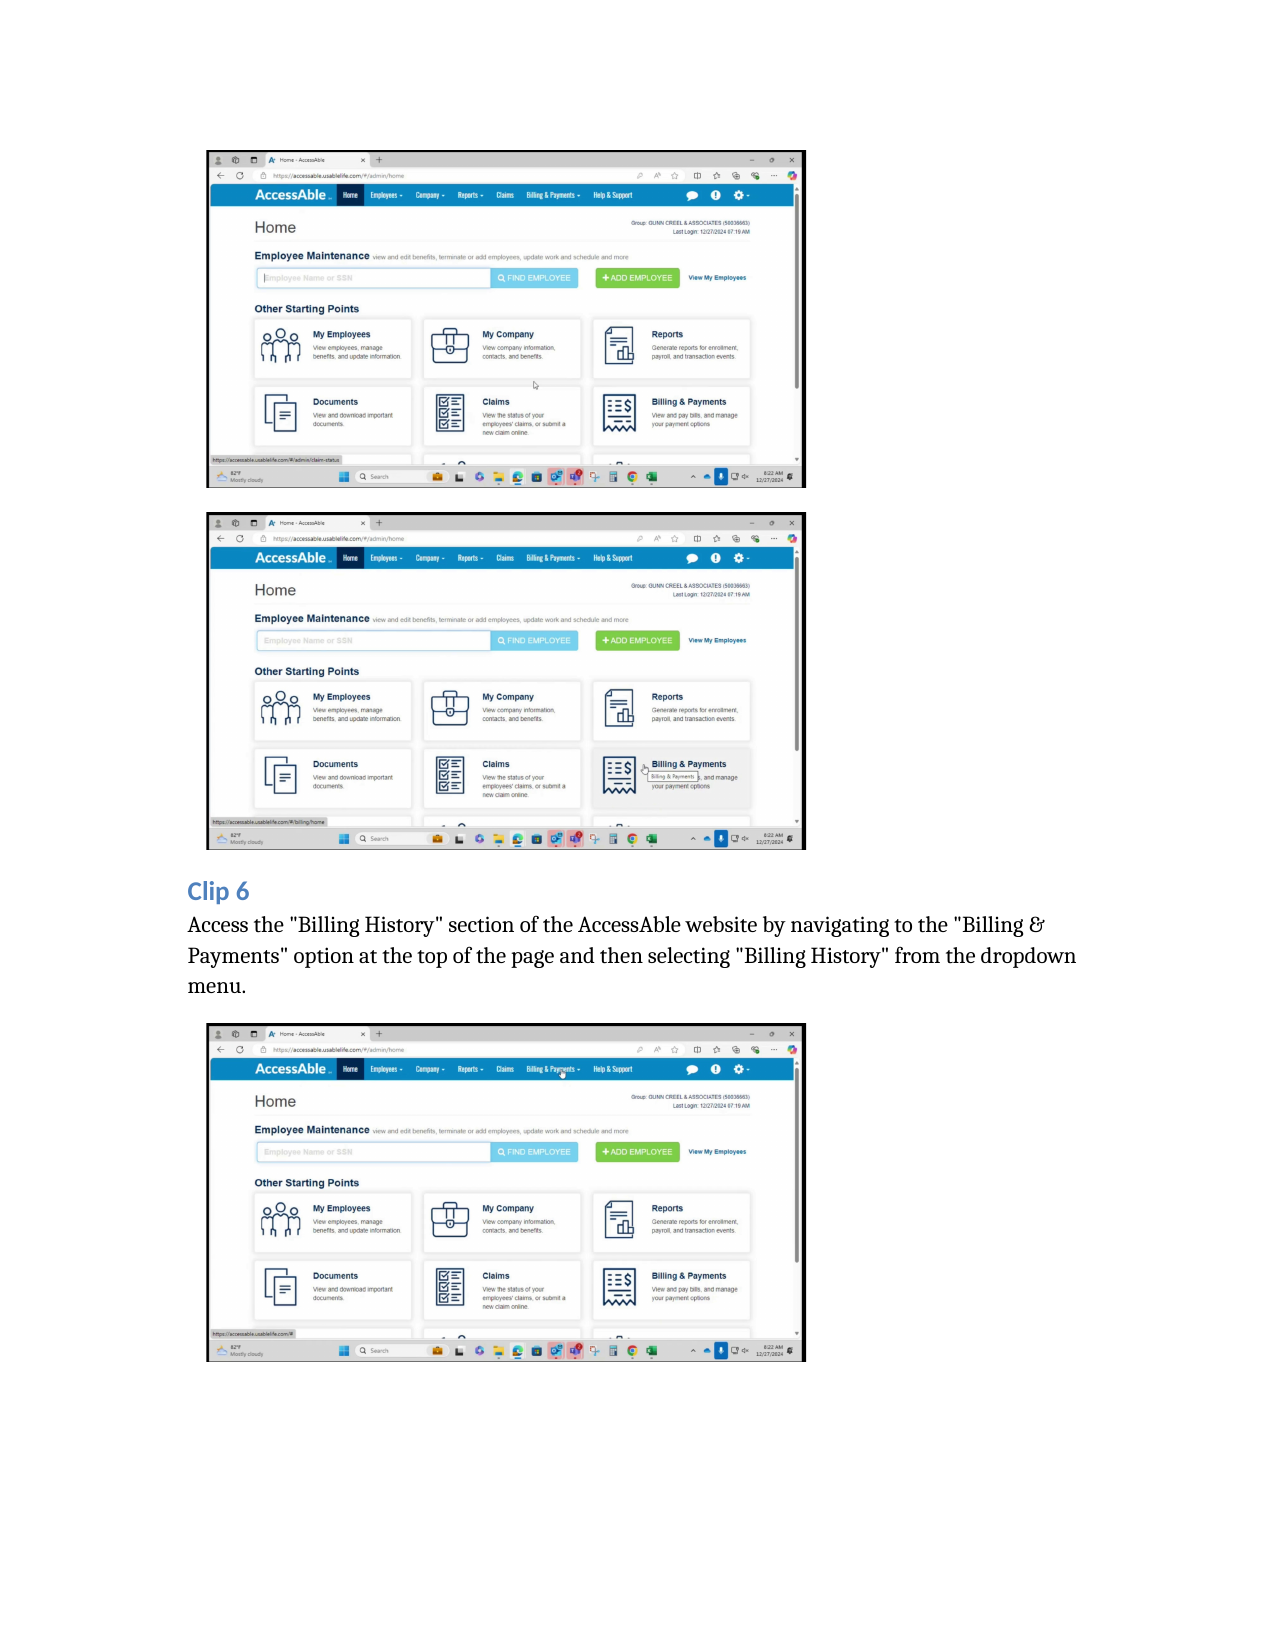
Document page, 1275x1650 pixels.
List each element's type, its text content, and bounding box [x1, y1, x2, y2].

picture [206, 1023, 807, 1362]
text Access the "Billing History" section of the AccessAble website by navigating to the "Billing & Payments" option at the top of the page and then selecting "Billing History" from the dropdown menu. [187, 912, 1087, 999]
subtitle Clip 6 [187, 874, 1087, 907]
picture [206, 150, 807, 488]
picture [206, 512, 807, 850]
